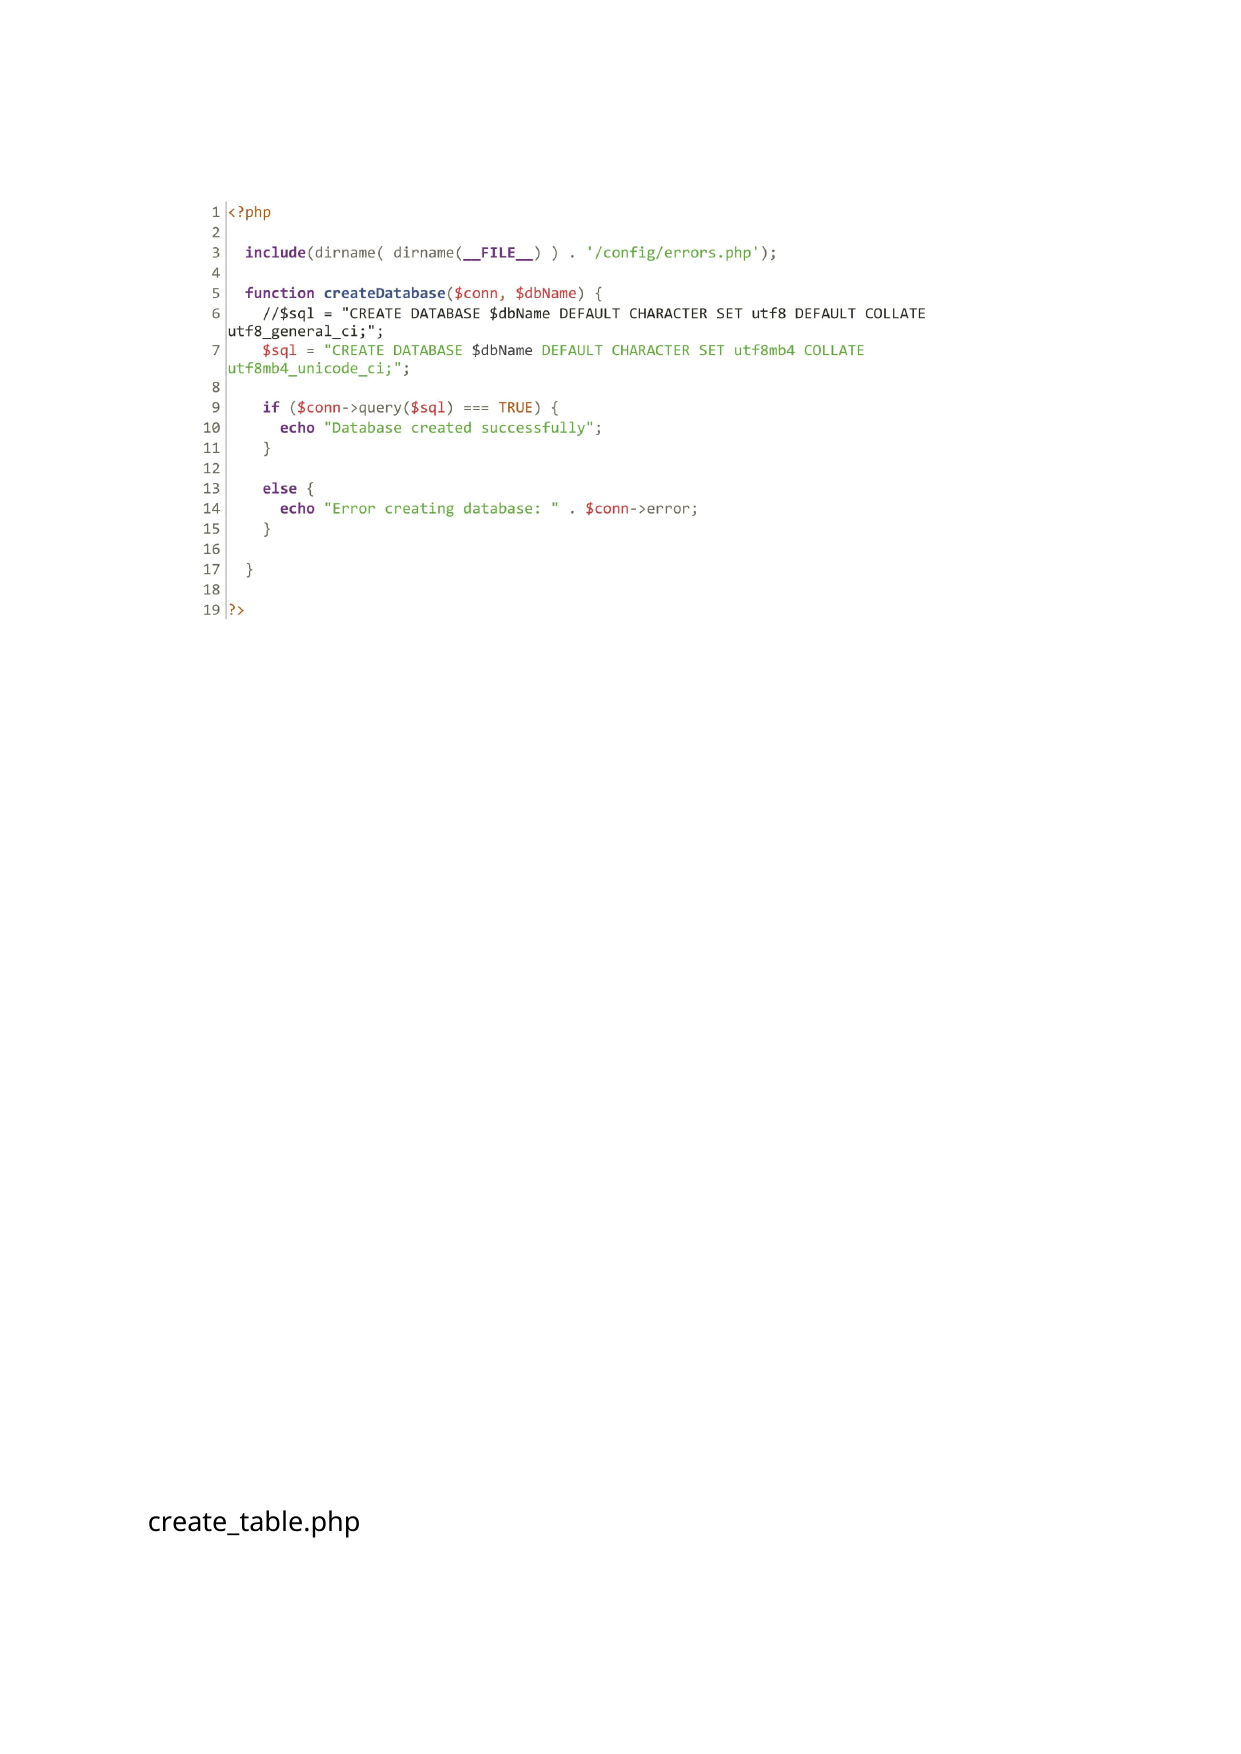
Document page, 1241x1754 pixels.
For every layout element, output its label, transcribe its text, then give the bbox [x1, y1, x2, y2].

picture [147, 147, 1092, 1483]
text create_table.php [148, 1502, 1093, 1539]
